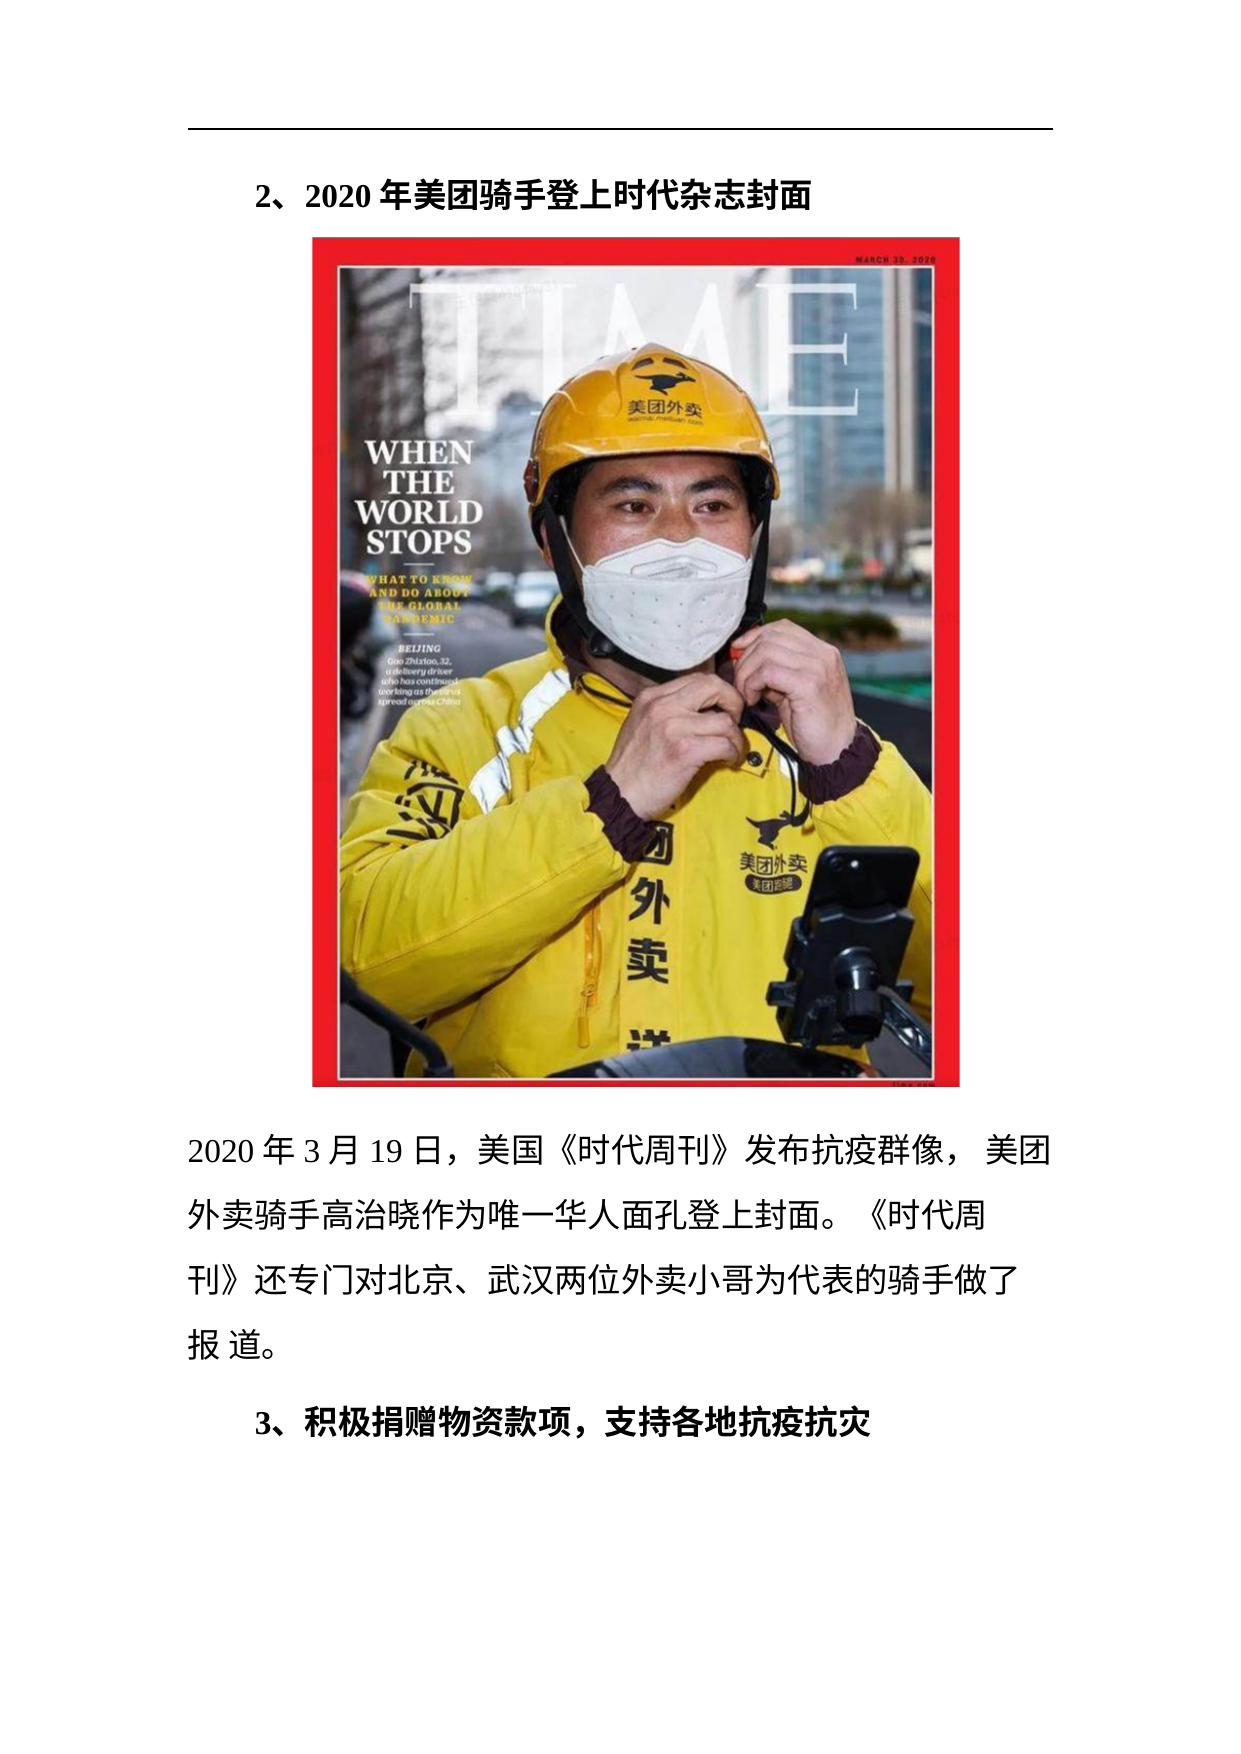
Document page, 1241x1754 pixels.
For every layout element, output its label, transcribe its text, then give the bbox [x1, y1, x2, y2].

text 3、积极捐赠物资款项，支持各地抗疫抗灾 [187, 1388, 1053, 1453]
picture [312, 237, 960, 1087]
text 2、2020 年美团骑手登上时代杂志封面 [187, 160, 1053, 225]
